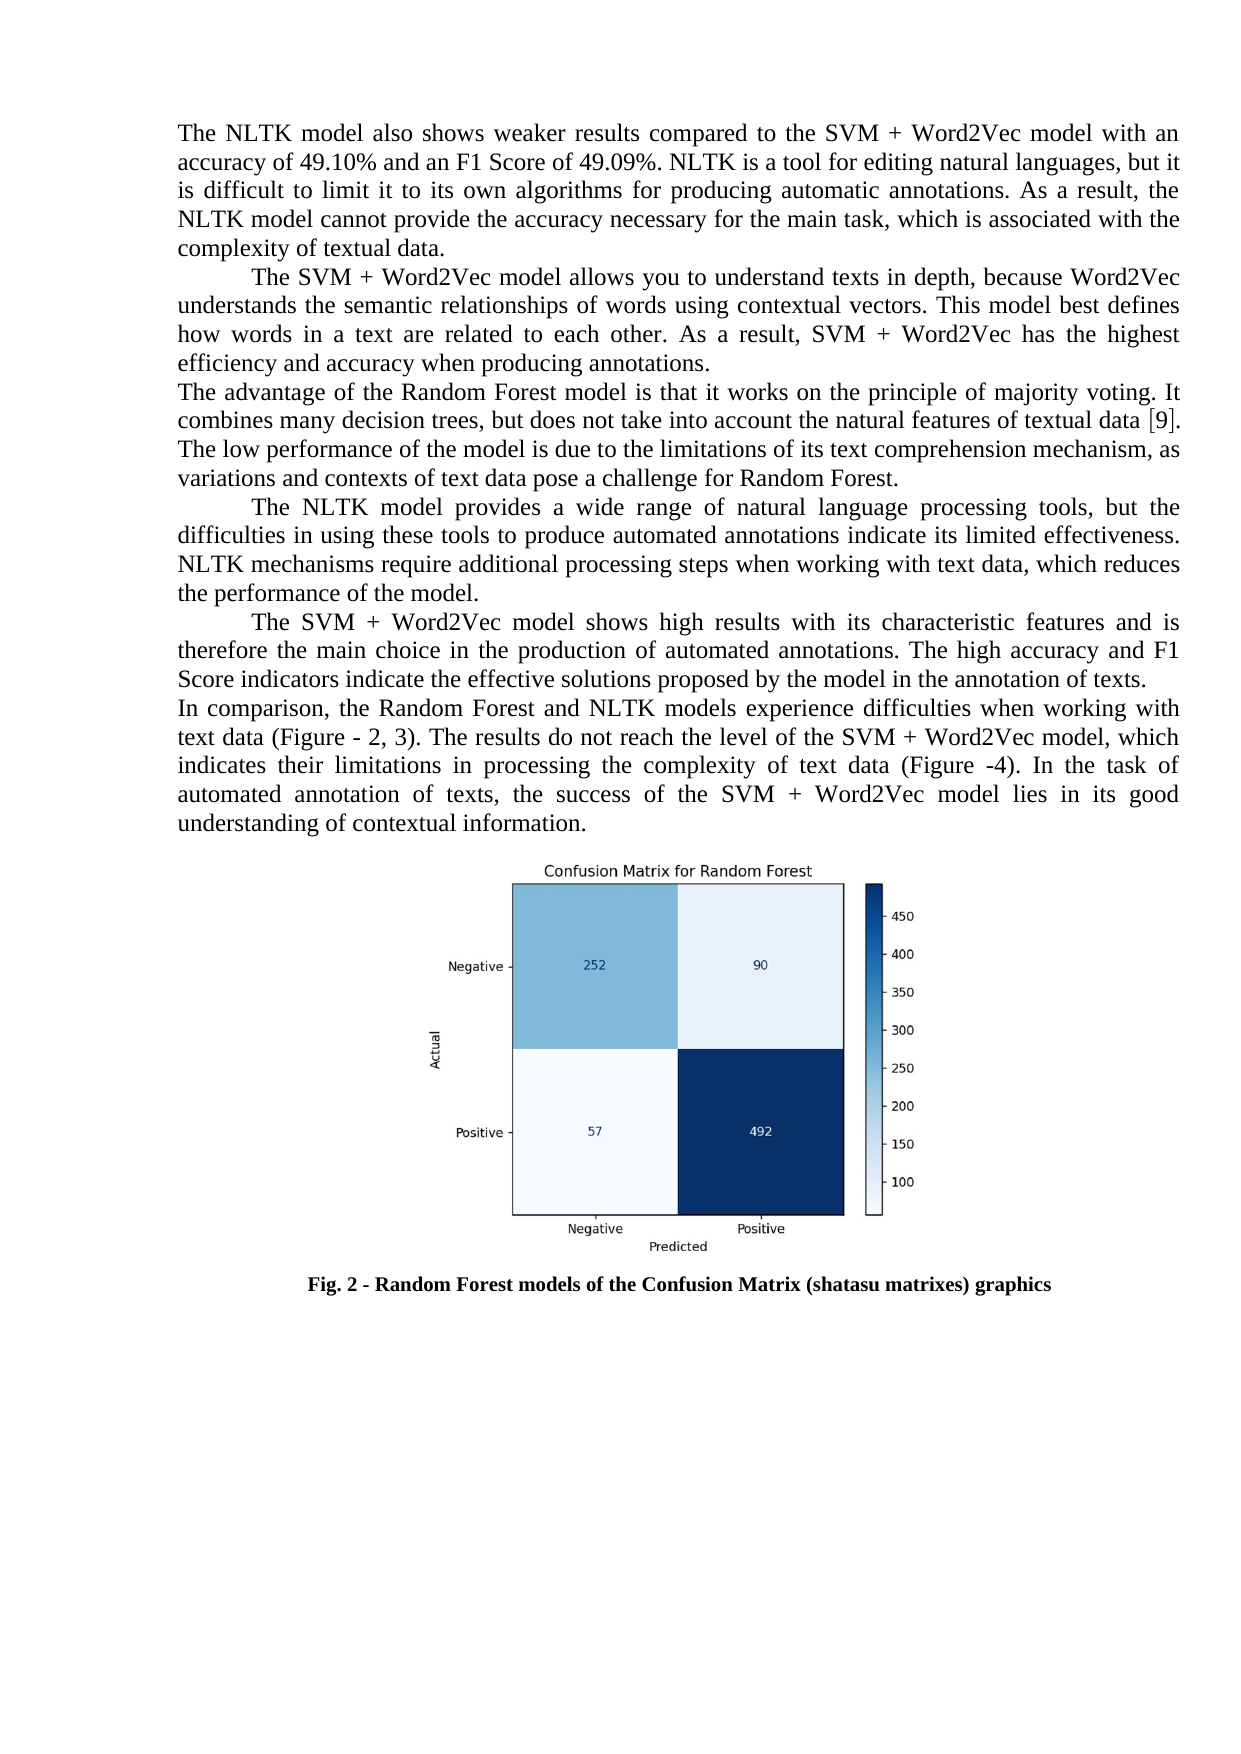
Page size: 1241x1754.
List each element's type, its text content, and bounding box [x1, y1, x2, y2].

text In comparison, the Random Forest and NLTK models experience difficulties when working with text data (Figure - 2, 3). The results do not reach the level of the SVM + Word2Vec model, which indicates their limitations in processing the complexity of text data (Figure -4). In the task of automated annotation of texts, the success of the SVM + Word2Vec model lies in its good understanding of contextual information. [177, 693, 1181, 837]
text Fig. 2 - Random Forest models of the Confusion Matrix (shatasu matrixes) graphics [177, 1272, 1181, 1296]
text The SVM + Word2Vec model allows you to understand texts in depth, because Word2Vec understands the semantic relationships of words using contextual vectors. This model best defines how words in a text are related to each other. As a result, SVM + Word2Vec has the highest efficiency and accuracy when producing annotations. [177, 262, 1181, 377]
picture [424, 836, 934, 1253]
text The advantage of the Random Forest model is that it works on the principle of majority voting. It combines many decision trees, but does not take into account the natural features of textual data 9. The low performance of the model is due to the limitations of its text comprehension mechanism, as variations and contexts of text data pose a challenge for Random Forest. [177, 377, 1181, 492]
text The SVM + Word2Vec model shows high results with its characteristic features and is therefore the main choice in the production of automated annotations. The high accuracy and F1 Score indicators indicate the effective solutions proposed by the model in the annotation of texts. [177, 607, 1181, 693]
text The NLTK model also shows weaker results compared to the SVM + Word2Vec model with an accuracy of 49.10% and an F1 Score of 49.09%. NLTK is a tool for editing natural languages, but it is difficult to limit it to its own algorithms for producing automatic annotations. As a result, the NLTK model cannot provide the accuracy necessary for the main task, which is associated with the complexity of textual data. [177, 118, 1181, 262]
text The NLTK model provides a wide range of natural language processing tools, but the difficulties in using these tools to produce automated annotations indicate its limited effectiveness. NLTK mechanisms require additional processing steps when working with text data, which reduces the performance of the model. [177, 492, 1181, 607]
